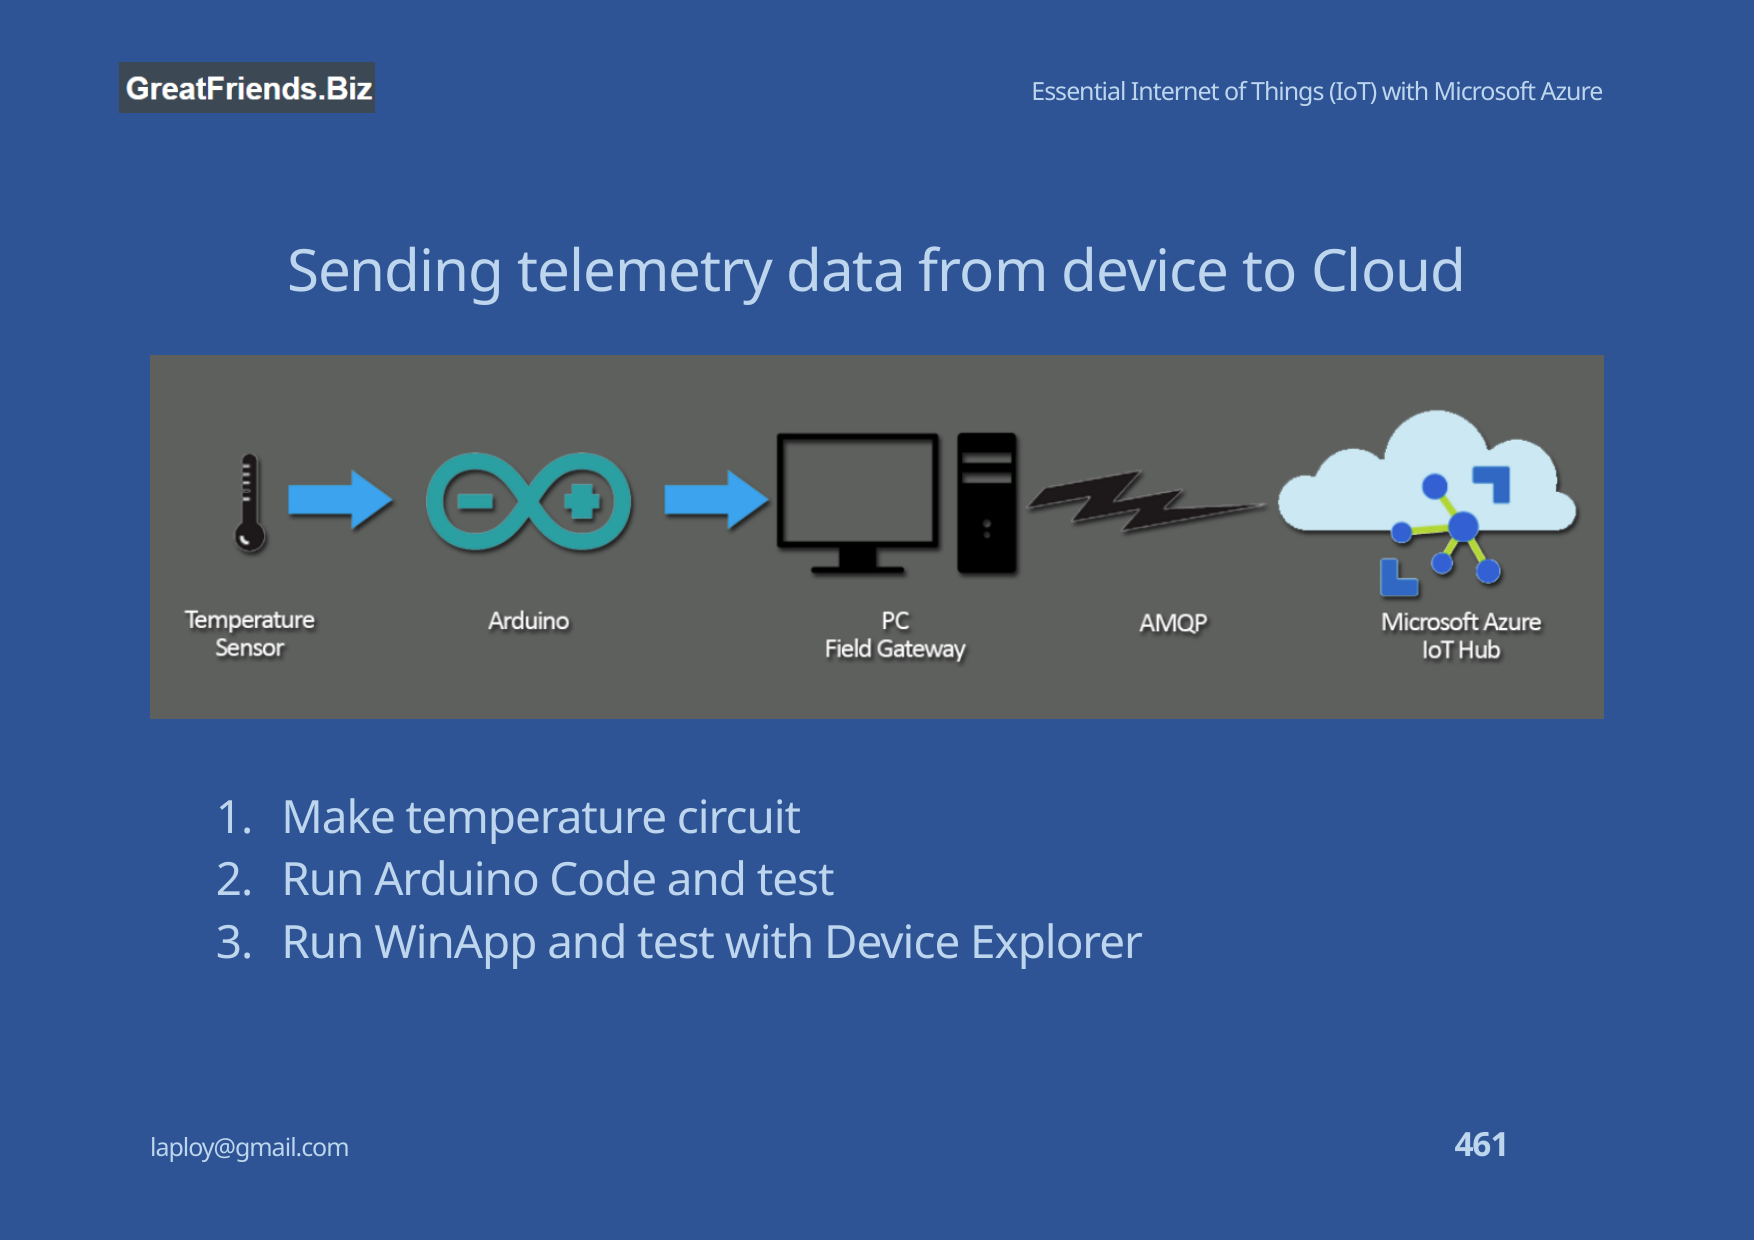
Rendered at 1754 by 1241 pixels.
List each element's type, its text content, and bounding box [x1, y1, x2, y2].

picture [118, 62, 375, 113]
title Run WinApp and test with Device Explorer [216, 909, 1604, 971]
title Sending telemetry data from device to Cloud [150, 229, 1604, 309]
picture [150, 355, 1604, 719]
title Make temperature circuit [216, 784, 1604, 847]
title Run Arduino Code and test [216, 847, 1604, 909]
